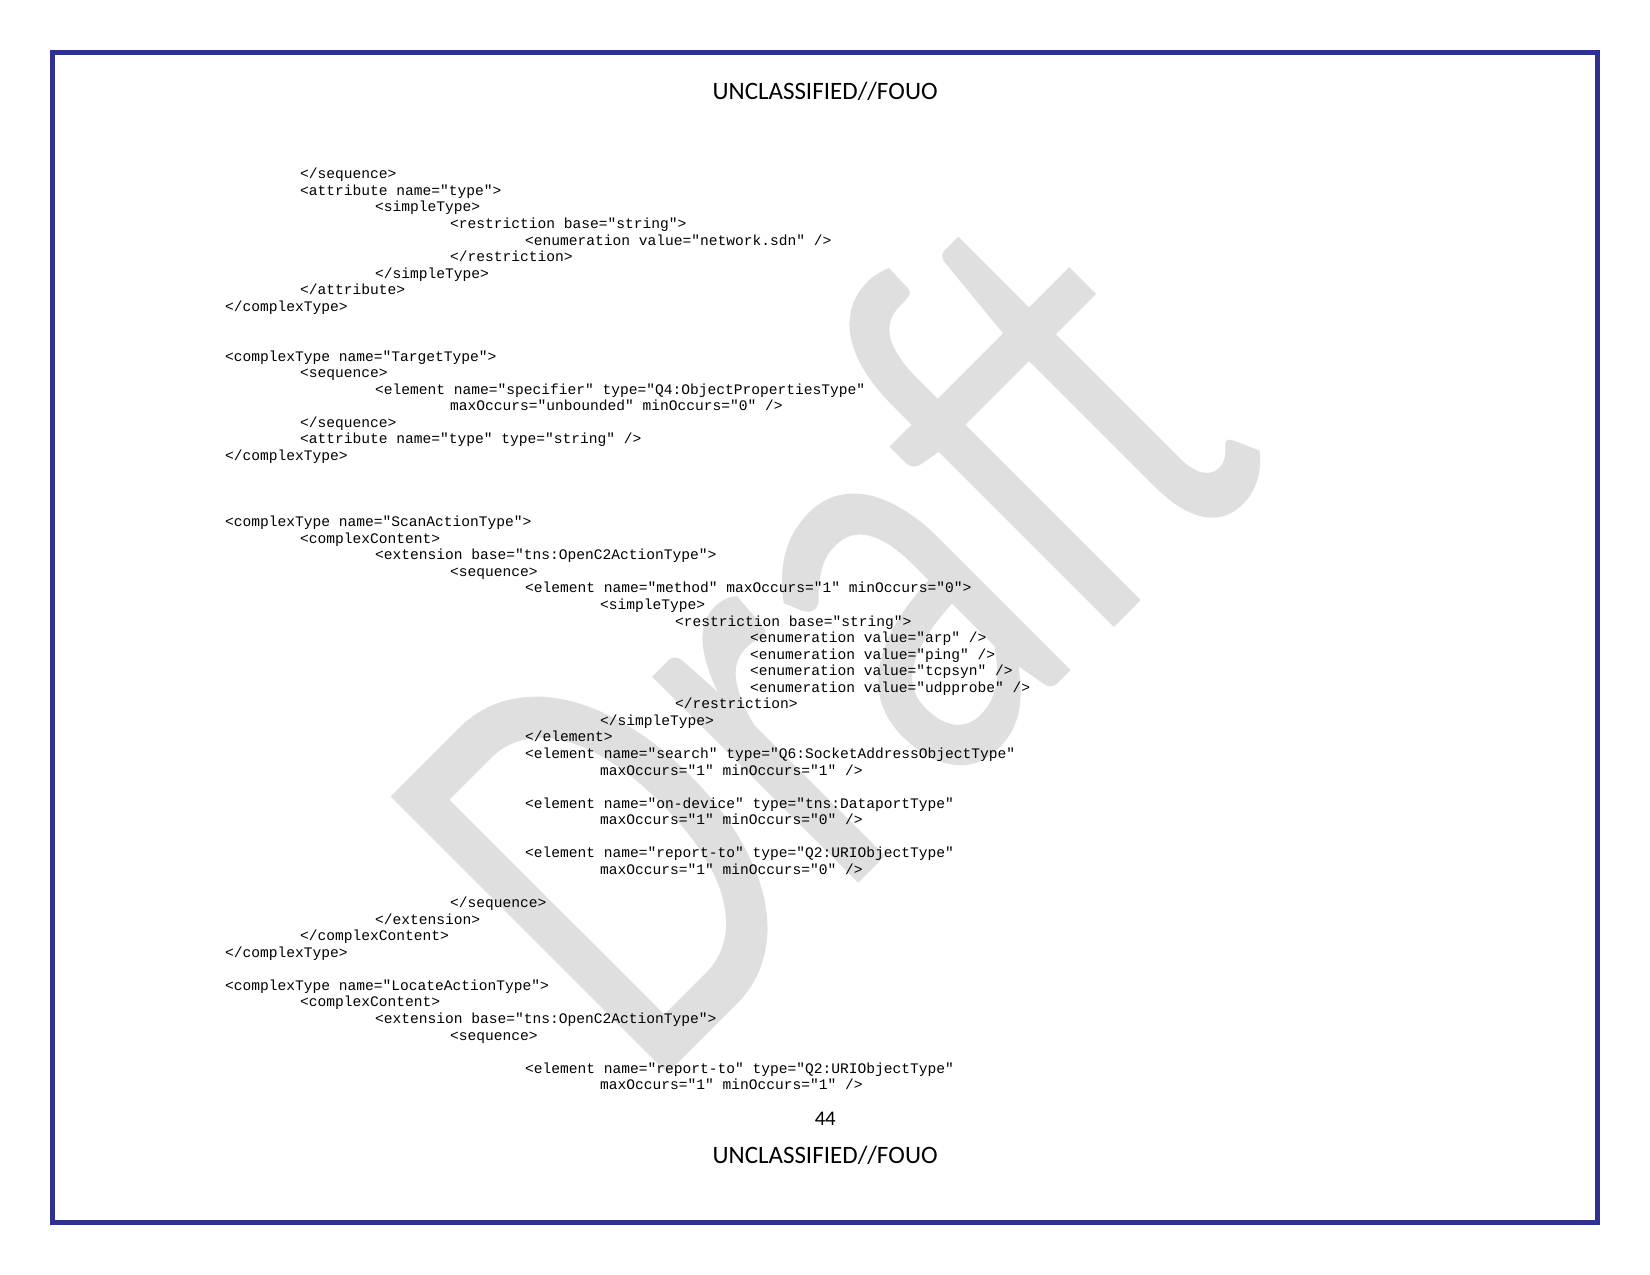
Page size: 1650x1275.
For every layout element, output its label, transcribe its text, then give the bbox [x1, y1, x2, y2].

text <element name="on-device" type="tns:DataportType" [150, 796, 1500, 812]
text <complexContent> [150, 531, 1500, 547]
text maxOccurs="1" minOccurs="1" /> [150, 1077, 1500, 1094]
text </sequence> [150, 167, 1500, 183]
text <enumeration value="ping" /> [150, 647, 1500, 663]
text </restriction> [150, 697, 1500, 713]
text <enumeration value="udpprobe" /> [150, 680, 1500, 697]
text </simpleType> [150, 713, 1500, 730]
text <element name="specifier" type="Q4:ObjectPropertiesType" [150, 382, 1500, 398]
text </sequence> [150, 895, 1500, 912]
text <attribute name="type"> [150, 183, 1500, 200]
text <simpleType> [150, 200, 1500, 216]
text <restriction base="string"> [150, 216, 1500, 233]
text maxOccurs="unbounded" minOccurs="0" /> [150, 398, 1500, 415]
text <sequence> [150, 365, 1500, 382]
text <complexType name="ScanActionType"> [150, 514, 1500, 531]
text <complexType name="TargetType"> [150, 349, 1500, 365]
text </complexType> [150, 945, 1500, 962]
text <simpleType> [150, 597, 1500, 614]
text maxOccurs="1" minOccurs="0" /> [150, 862, 1500, 879]
text maxOccurs="1" minOccurs="1" /> [150, 763, 1500, 779]
text <element name="report-to" type="Q2:URIObjectType" [150, 846, 1500, 862]
text </attribute> [150, 282, 1500, 299]
text <enumeration value="network.sdn" /> [150, 233, 1500, 249]
text <element name="method" maxOccurs="1" minOccurs="0"> [150, 581, 1500, 597]
text </complexType> [150, 299, 1500, 316]
text <element name="report-to" type="Q2:URIObjectType" [150, 1061, 1500, 1077]
text </simpleType> [150, 266, 1500, 282]
text </extension> [150, 912, 1500, 928]
text </sequence> [150, 415, 1500, 432]
text <restriction base="string"> [150, 614, 1500, 630]
text </complexType> [150, 448, 1500, 465]
text <element name="search" type="Q6:SocketAddressObjectType" [150, 746, 1500, 763]
text </restriction> [150, 249, 1500, 266]
text <sequence> [150, 564, 1500, 581]
text <complexContent> [150, 995, 1500, 1011]
text <attribute name="type" type="string" /> [150, 432, 1500, 448]
text </element> [150, 730, 1500, 746]
text <extension base="tns:OpenC2ActionType"> [150, 1011, 1500, 1028]
text <enumeration value="arp" /> [150, 630, 1500, 647]
text <sequence> [150, 1028, 1500, 1044]
text </complexContent> [150, 928, 1500, 945]
text <extension base="tns:OpenC2ActionType"> [150, 547, 1500, 564]
text maxOccurs="1" minOccurs="0" /> [150, 812, 1500, 829]
text <complexType name="LocateActionType"> [150, 978, 1500, 995]
text <enumeration value="tcpsyn" /> [150, 663, 1500, 680]
